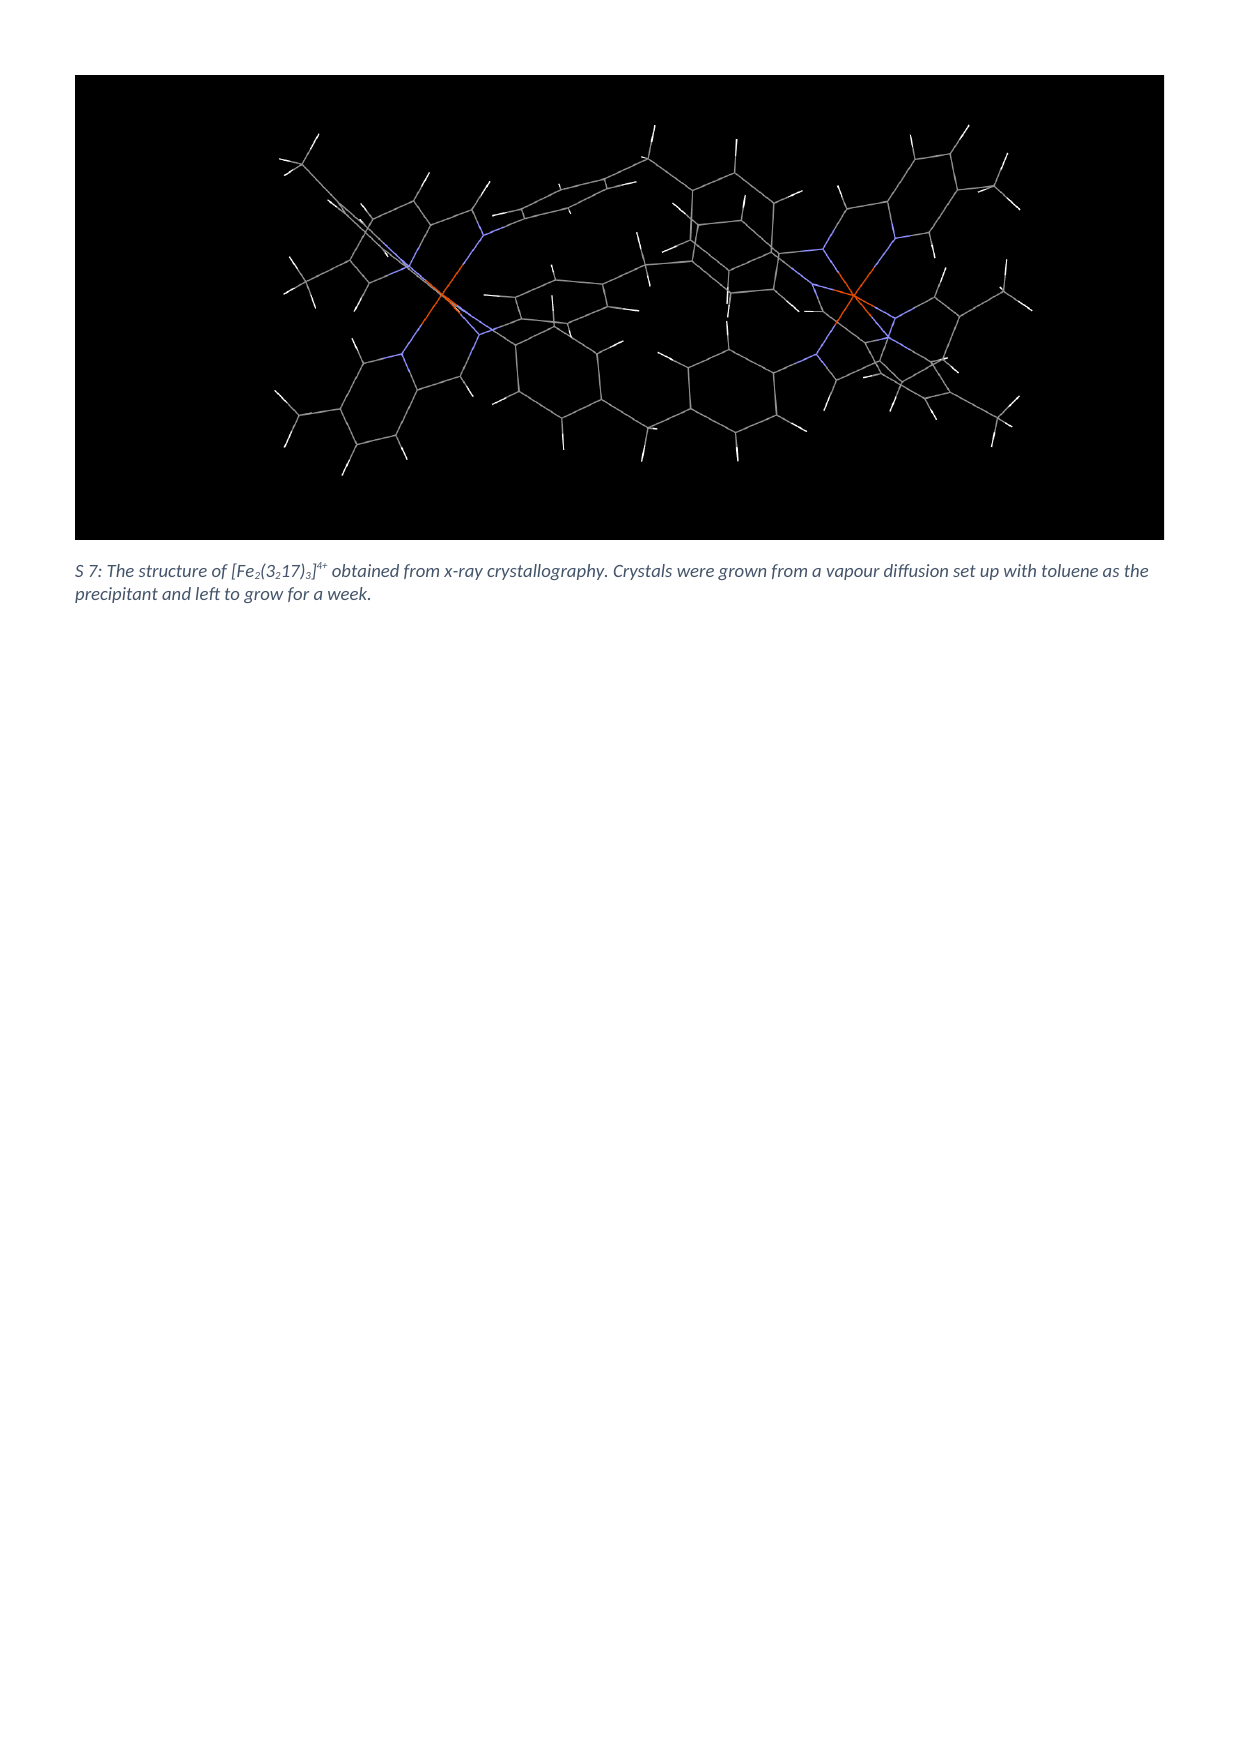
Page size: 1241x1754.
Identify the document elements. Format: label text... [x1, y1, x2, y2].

picture [75, 75, 1165, 540]
text S 7: The structure of [Fe2(3217)3]4+ obtained from x-ray crystallography. Crystals were grown from a vapour diffusion set up with toluene as the precipitant and left to grow for a week. [75, 559, 1165, 604]
